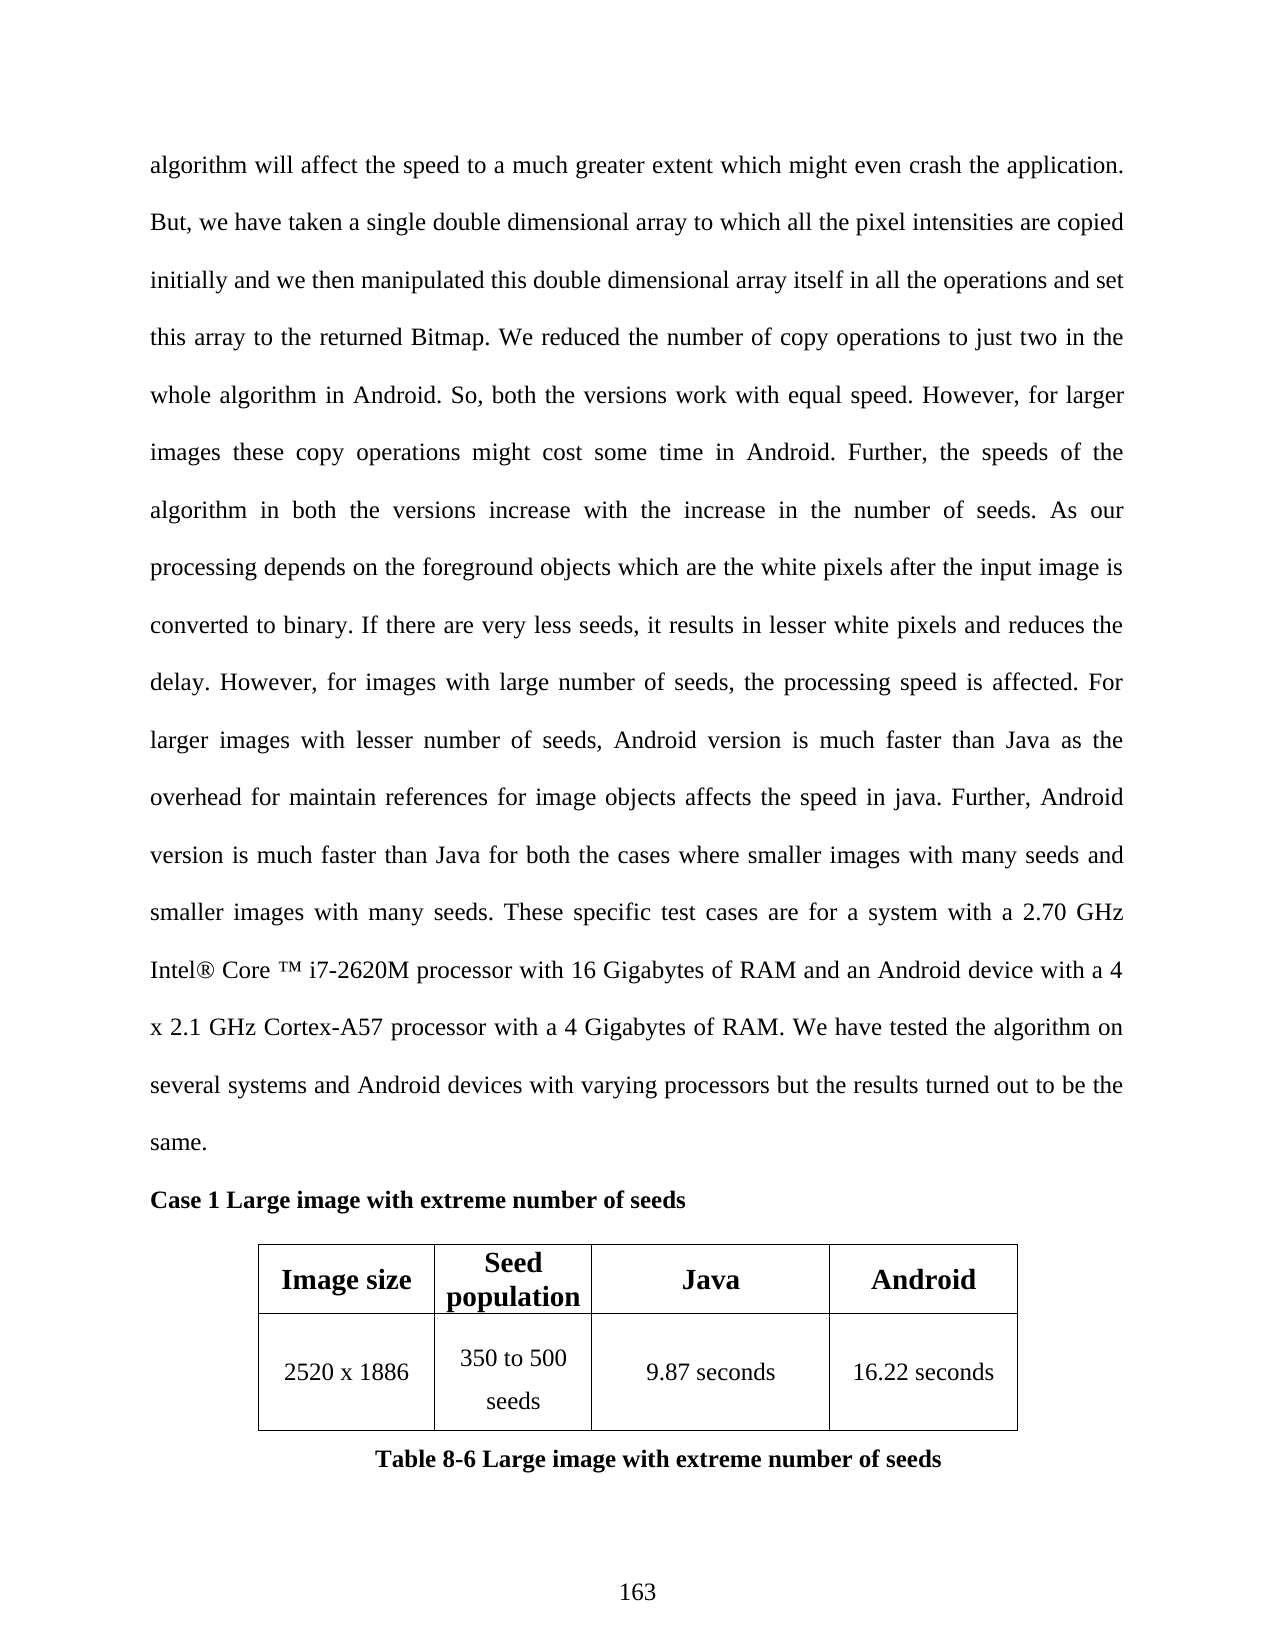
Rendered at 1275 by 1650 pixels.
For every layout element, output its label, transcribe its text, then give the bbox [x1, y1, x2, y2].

text Case 1 Large image with extreme number of seeds [150, 1185, 1125, 1214]
table_header Seed population [435, 1245, 591, 1312]
table_cell 2520 x 1886 [259, 1314, 434, 1430]
table_cell 350 to 500 seeds [435, 1314, 591, 1430]
table_header Image size [259, 1245, 434, 1312]
table_cell 16.22 seconds [830, 1314, 1017, 1430]
table_header Android [830, 1245, 1017, 1312]
table_header Java [592, 1245, 829, 1312]
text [150, 150, 1125, 1156]
table_cell 9.87 seconds [592, 1314, 829, 1430]
